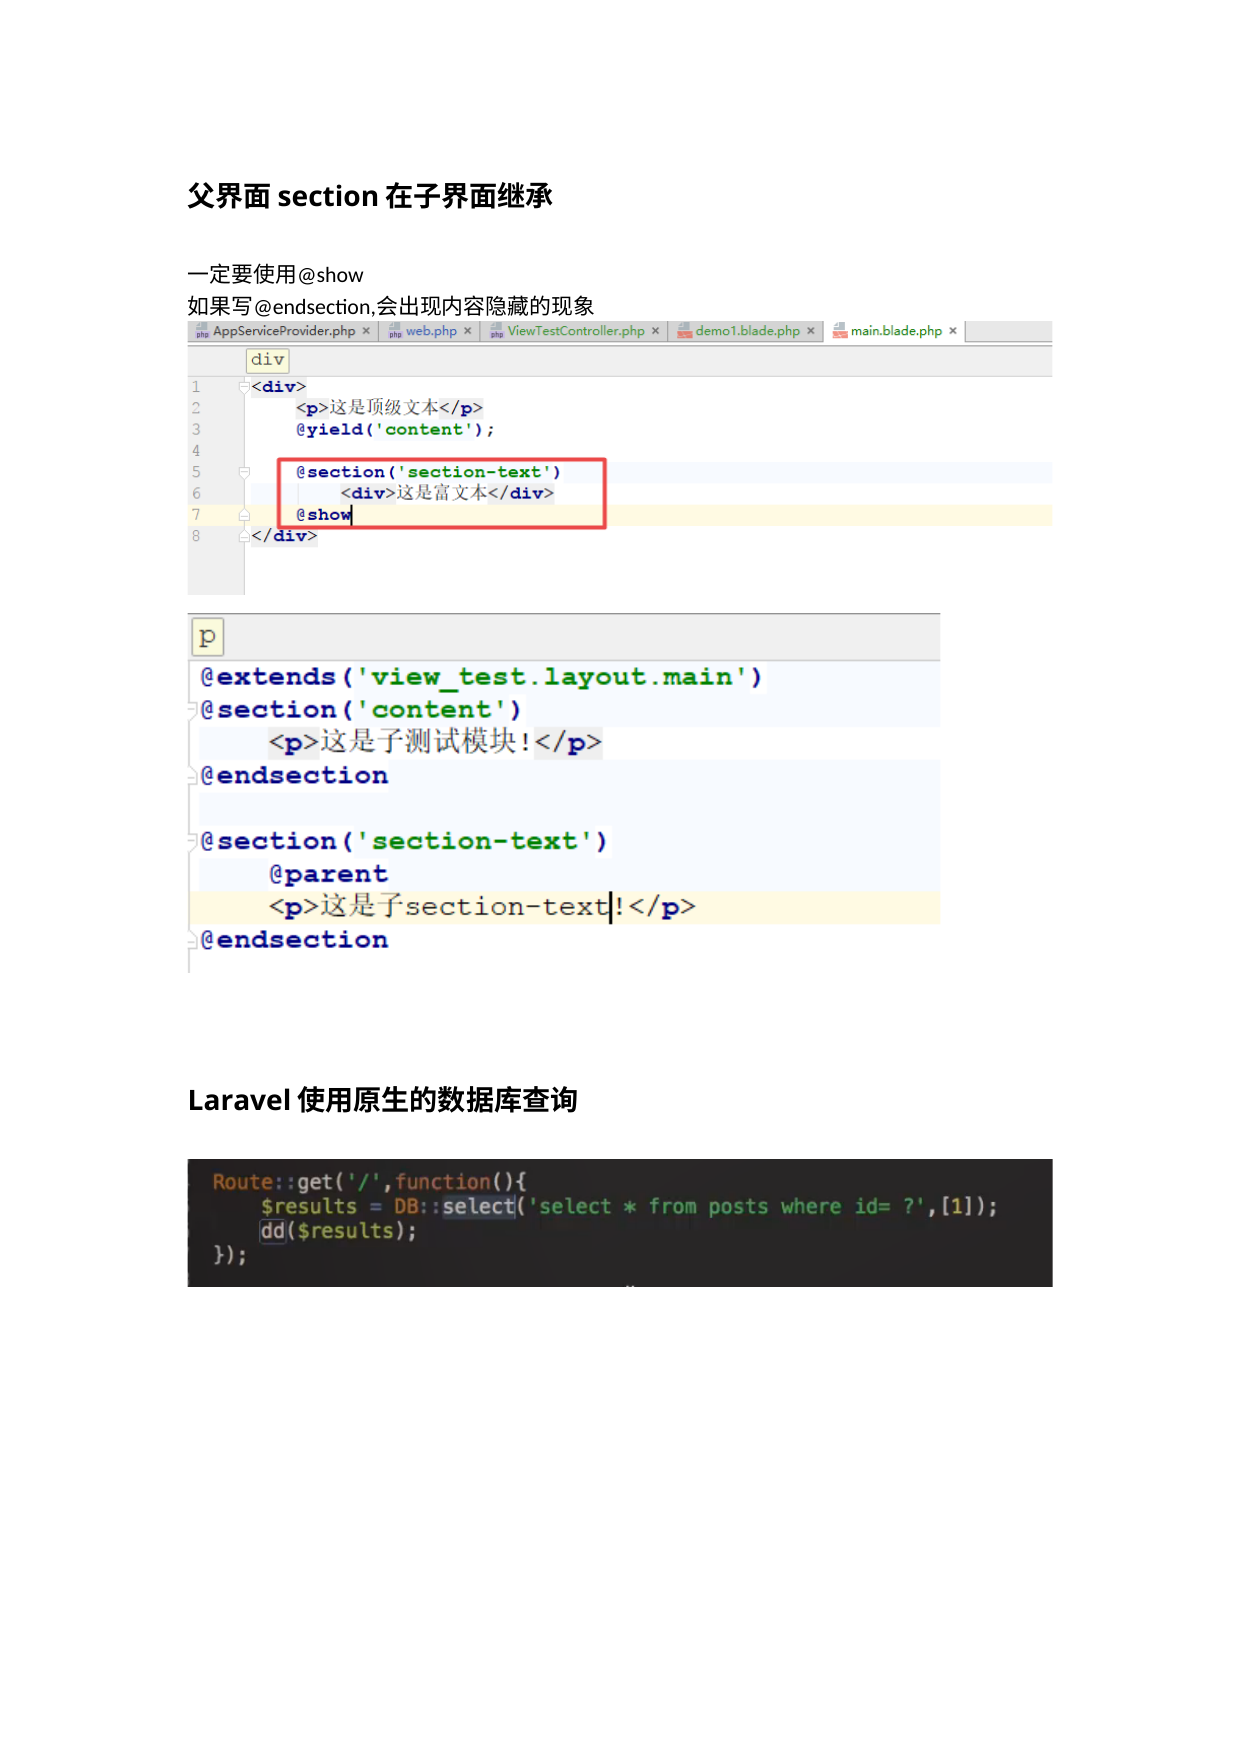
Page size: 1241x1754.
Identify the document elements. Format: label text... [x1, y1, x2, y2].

subtitle 父界面section在子界面继承 [187, 162, 1053, 227]
picture [187, 321, 1053, 595]
text 如果写@endsection,会出现内容隐藏的现象 [187, 289, 1053, 321]
picture [187, 613, 941, 973]
picture [187, 1159, 1053, 1287]
text 一定要使用@show [187, 256, 1053, 289]
subtitle Laravel使用原生的数据库查询 [187, 1065, 1053, 1130]
